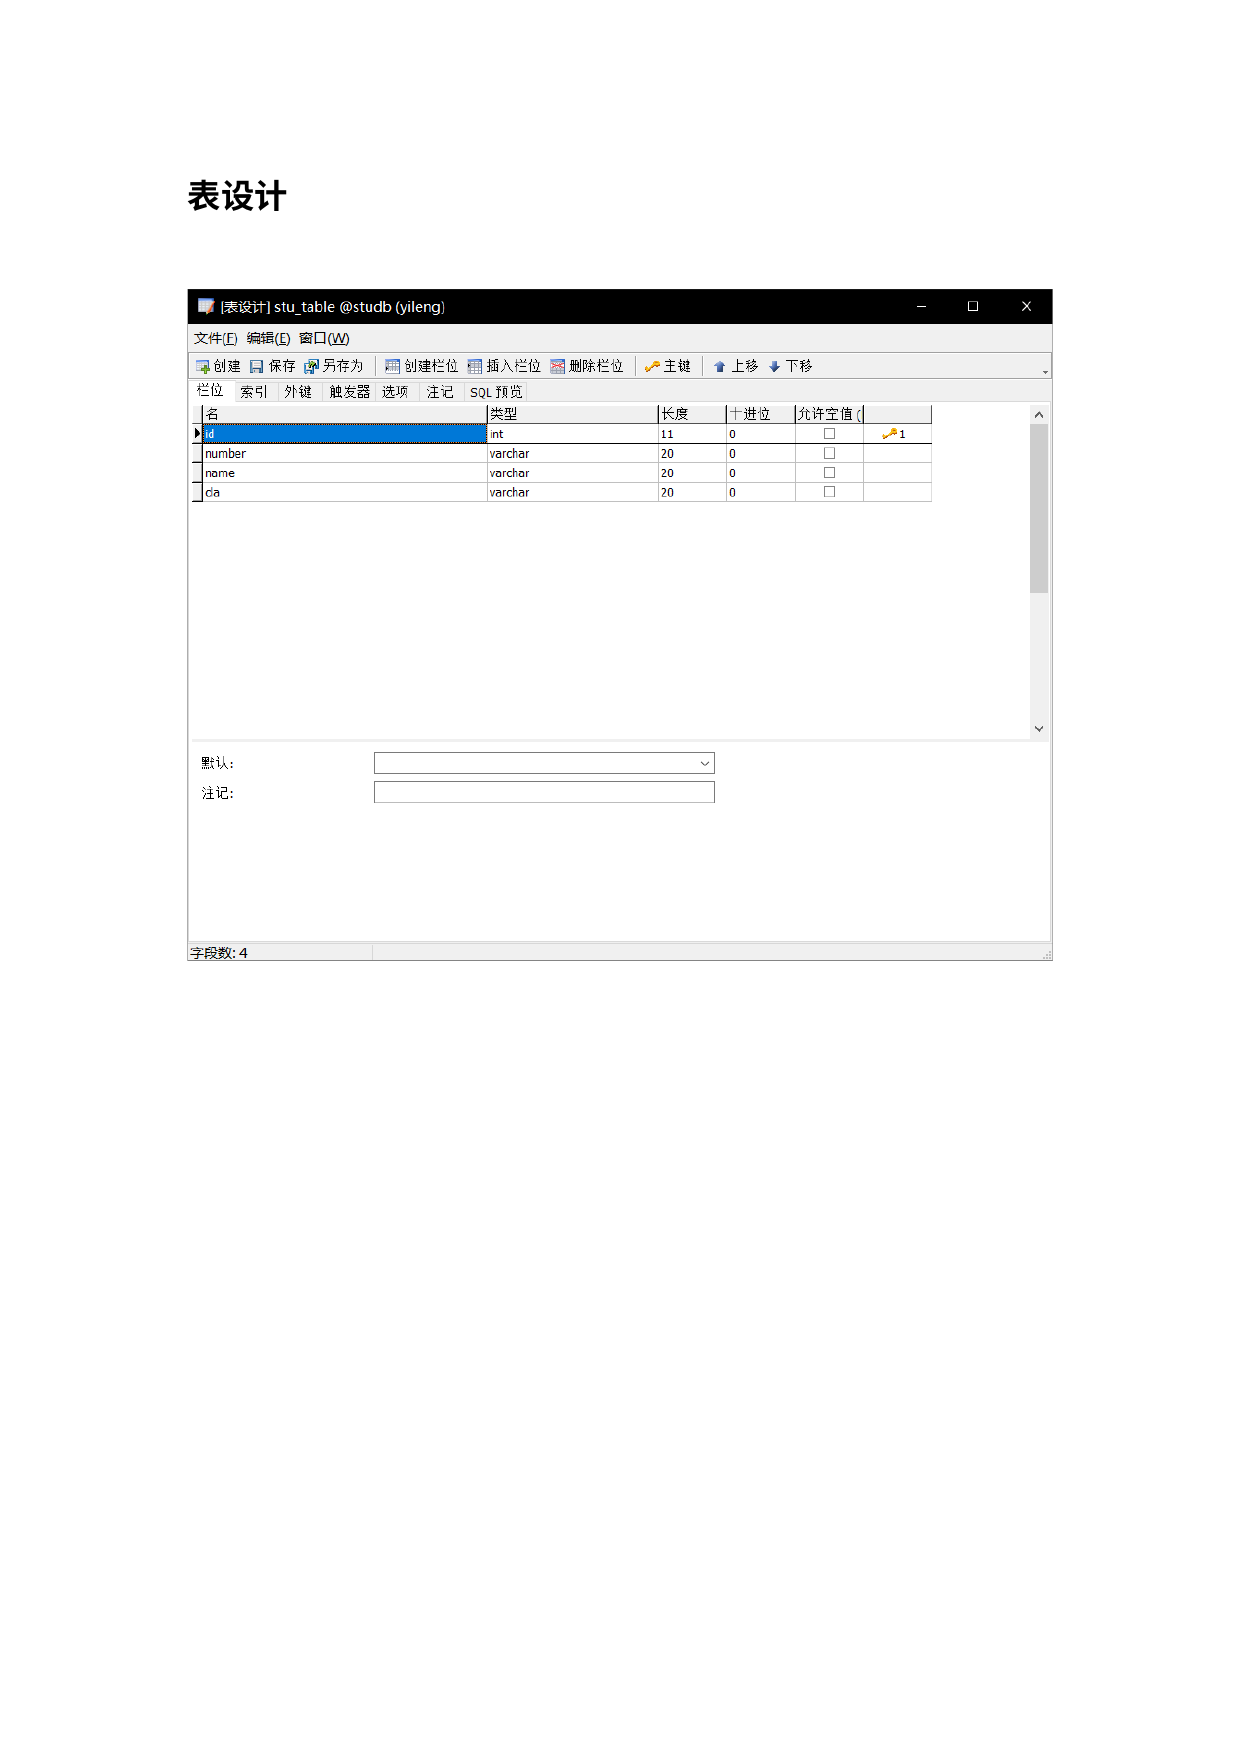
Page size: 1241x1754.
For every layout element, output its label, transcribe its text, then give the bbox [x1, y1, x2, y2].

picture [187, 289, 1053, 961]
subtitle 表设计 [187, 162, 1053, 227]
